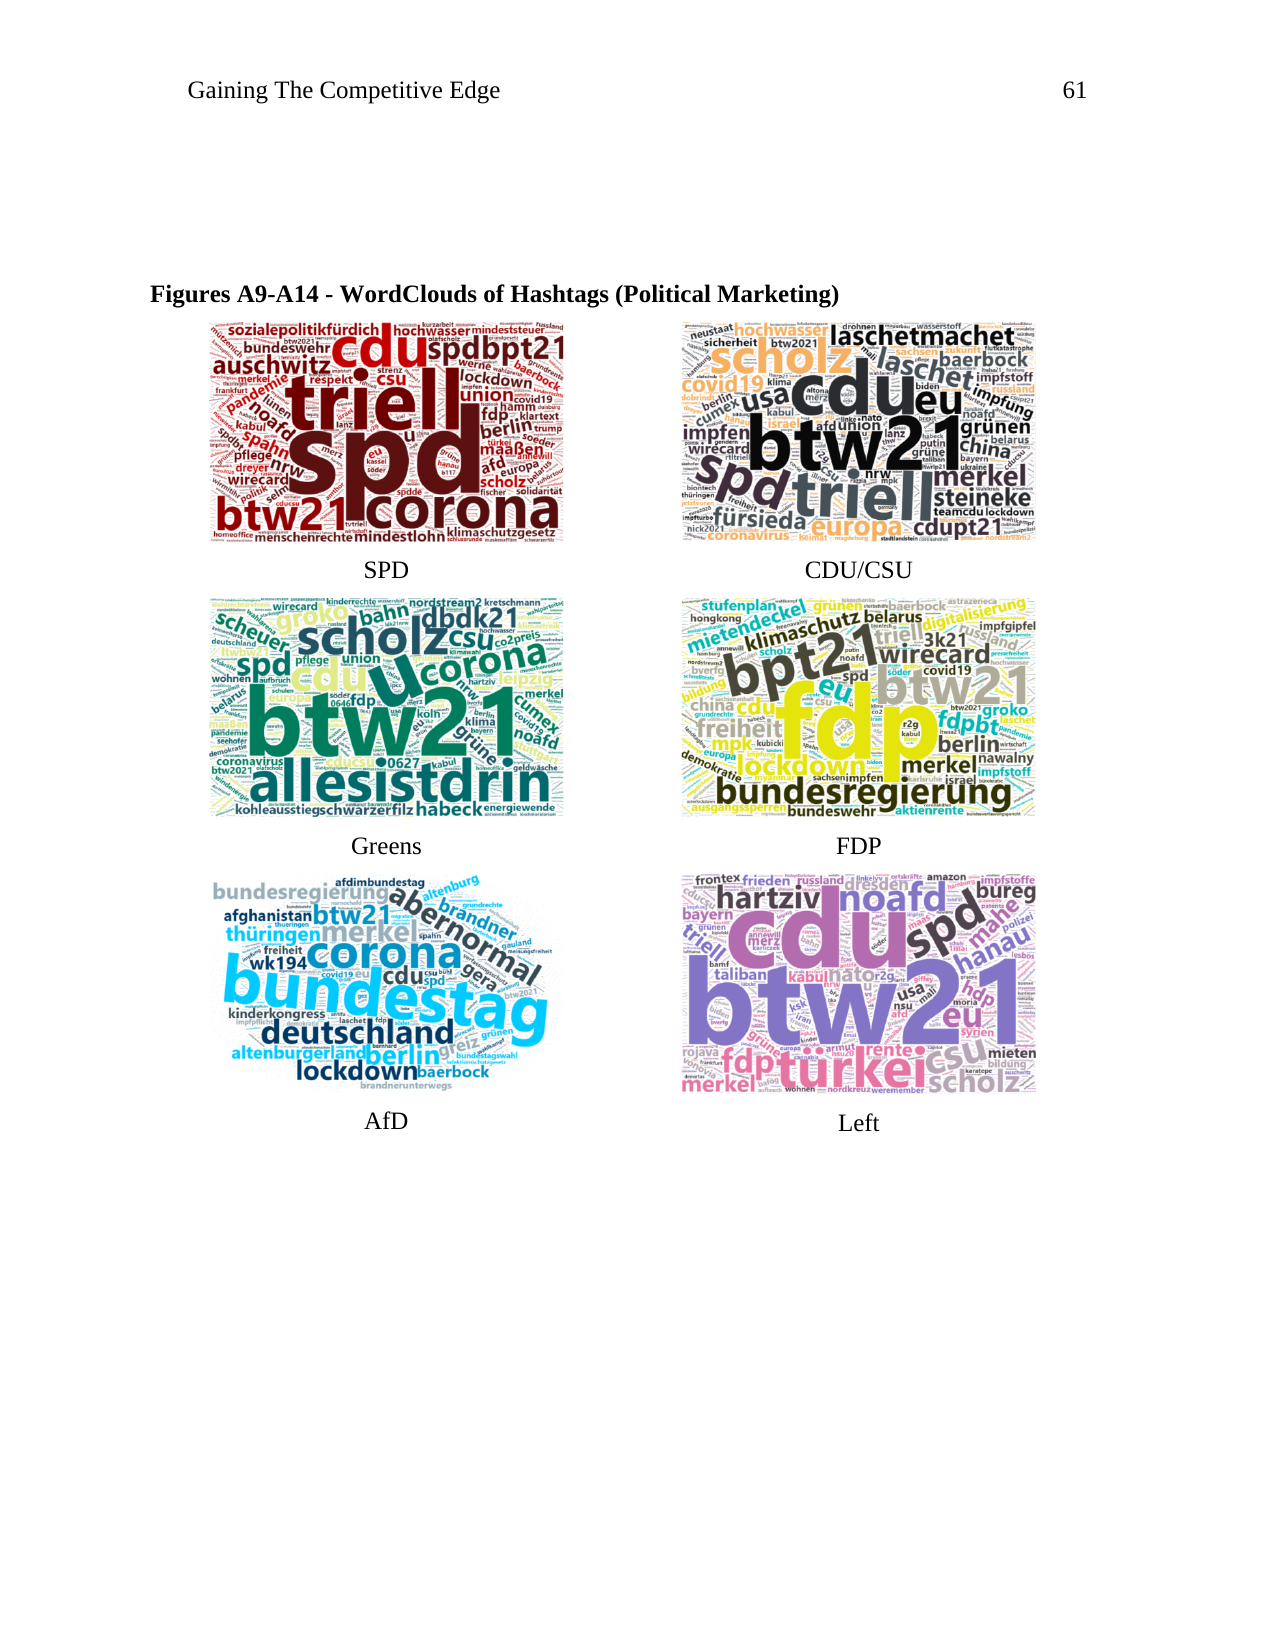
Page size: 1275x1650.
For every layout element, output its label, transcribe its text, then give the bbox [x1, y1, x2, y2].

table_header CDU/CSU [623, 323, 1095, 599]
picture [209, 598, 564, 817]
picture [681, 322, 1036, 542]
picture [681, 598, 1036, 817]
table_cell AfD [150, 874, 622, 1151]
table_cell Greens [150, 599, 622, 874]
table_cell FDP [623, 599, 1095, 874]
table_cell Left [623, 874, 1095, 1151]
picture [209, 874, 564, 1092]
table_header SPD [150, 323, 622, 599]
picture [209, 322, 564, 542]
picture [681, 874, 1036, 1094]
text Figures A9-A14 - WordClouds of Hashtags (Political Marketing) [150, 279, 1125, 308]
